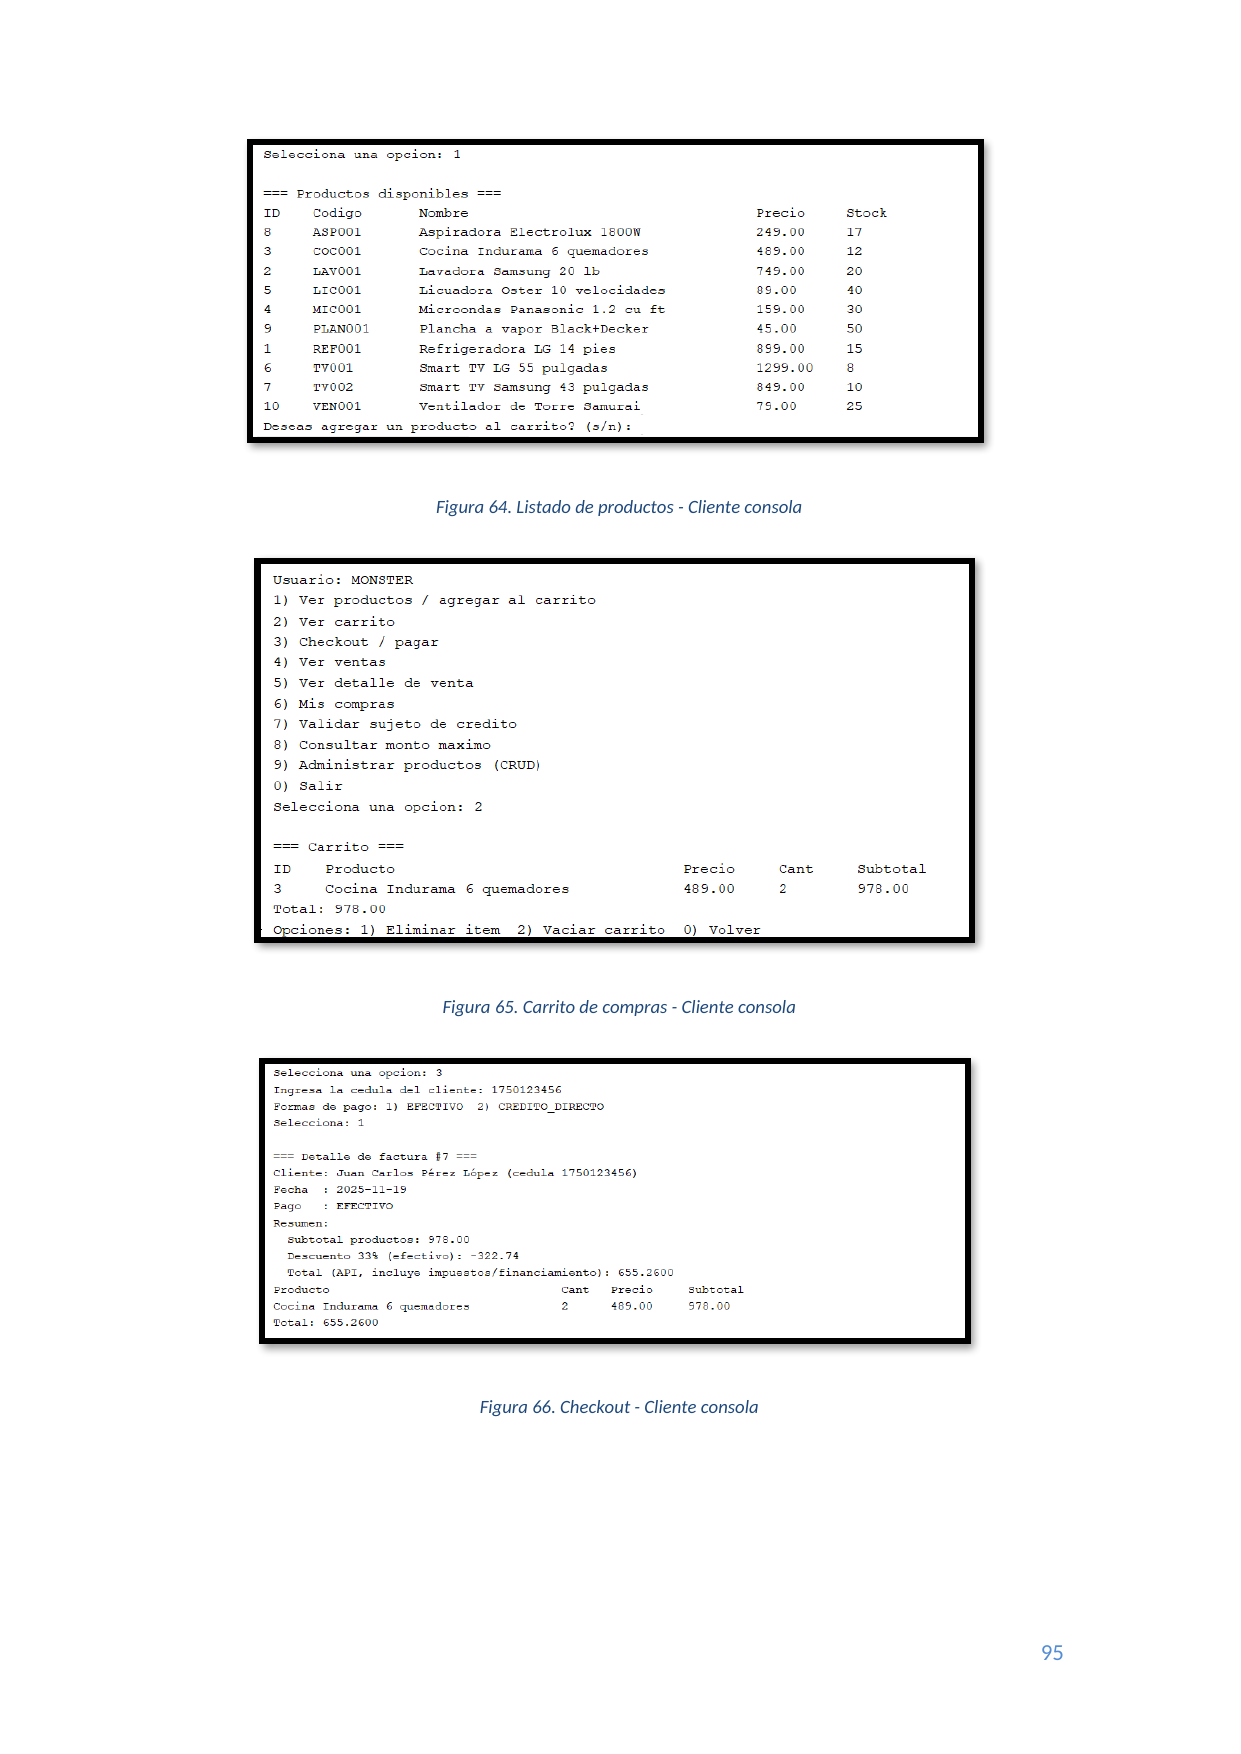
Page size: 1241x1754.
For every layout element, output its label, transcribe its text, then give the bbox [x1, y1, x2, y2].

picture [265, 1064, 965, 1338]
picture [253, 145, 978, 437]
text Figura 65. Carrito de compras - Cliente consola [177, 996, 1063, 1018]
picture [261, 564, 969, 937]
text Figura 66. Checkout - Cliente consola [177, 1396, 1063, 1419]
text Figura 64. Listado de productos - Cliente consola [177, 496, 1063, 518]
